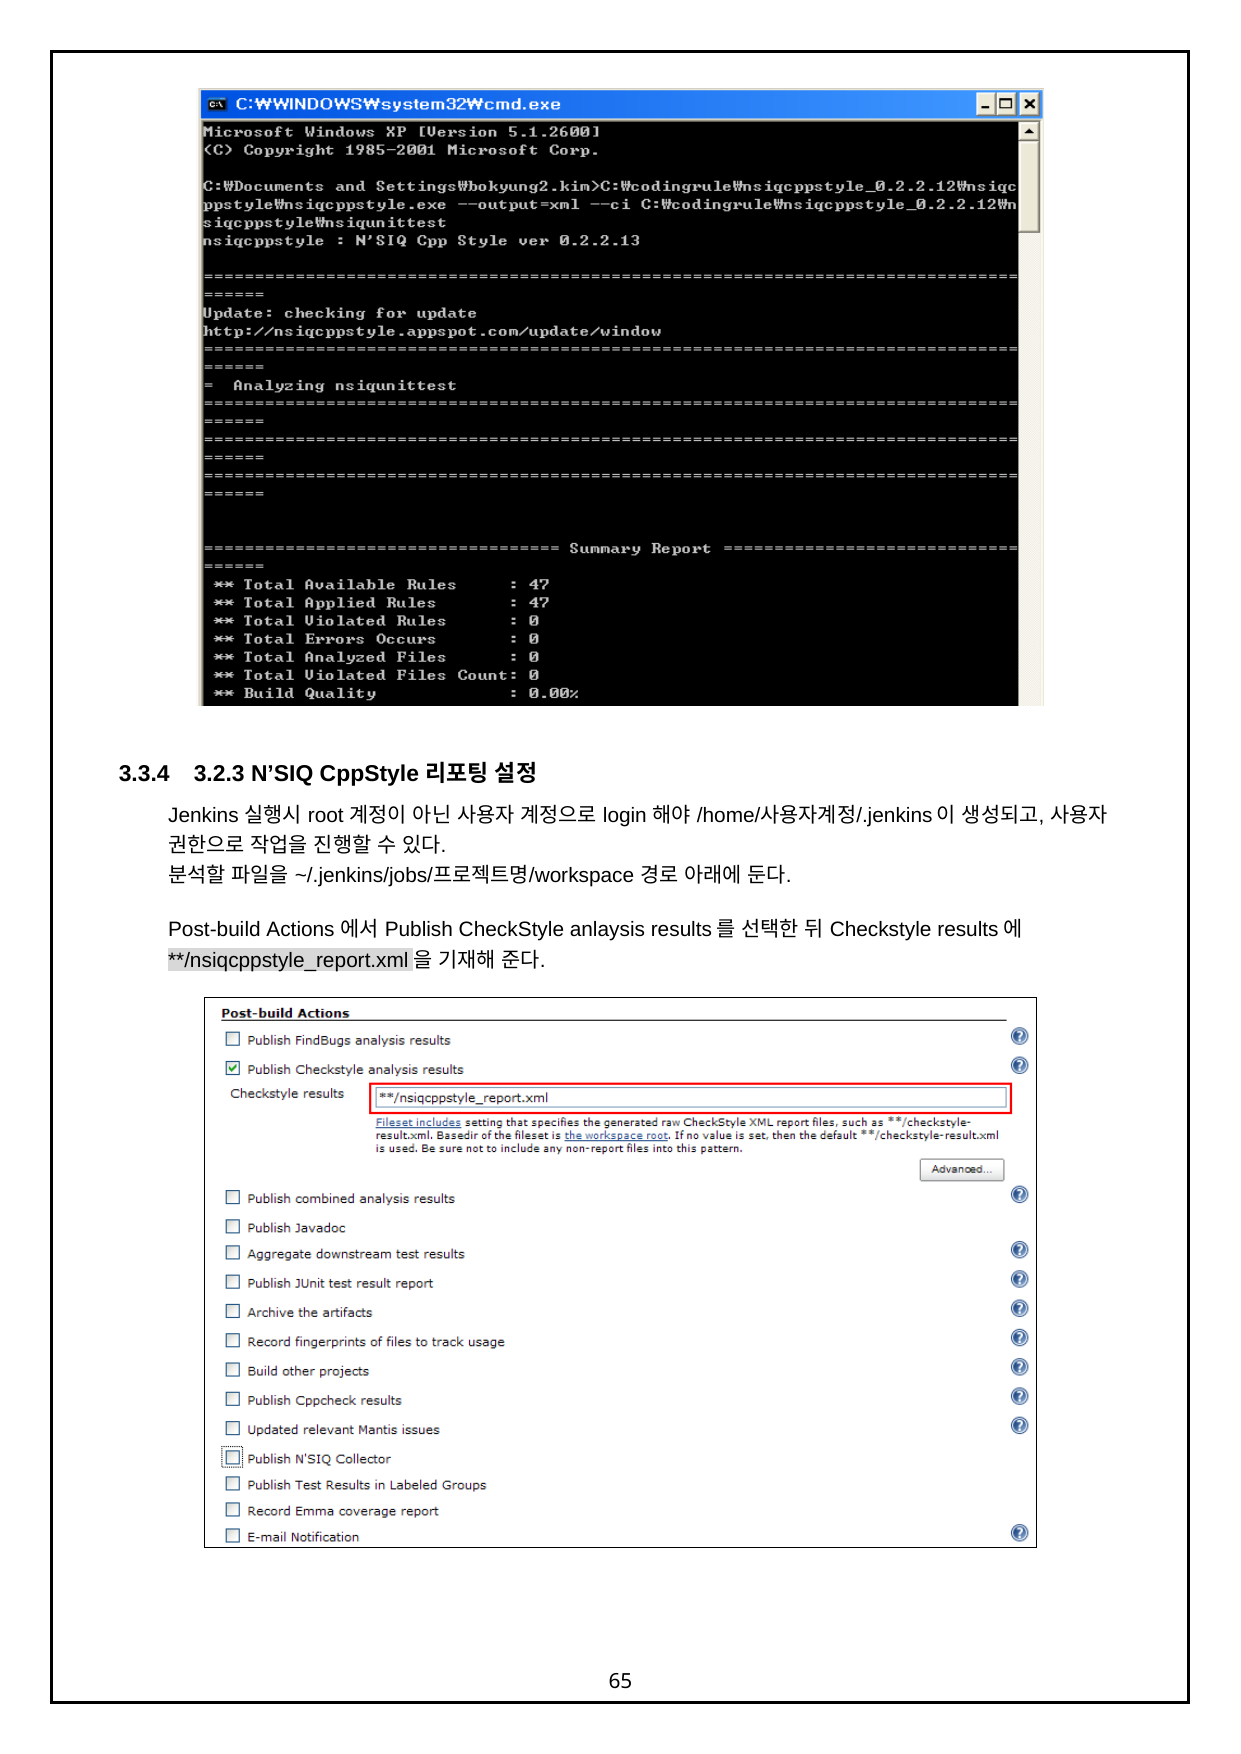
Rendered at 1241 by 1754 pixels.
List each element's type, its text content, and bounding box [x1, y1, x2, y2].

list 분석할 파일을 ~/.jenkins/jobs/프로젝트명/workspace 경로 아래에 둔다. [168, 858, 1152, 889]
picture [205, 998, 1036, 1547]
list Post-build Actions 에서 Publish CheckStyle anlaysis results를 선택한 뒤 Checkstyle results에 **/nsiqcppstyle_report.xml을 기재해 준다. [168, 913, 1152, 973]
picture [196, 88, 1044, 706]
list Jenkins 실행시 root 계정이 아닌 사용자 계정으로 login 해야 /home/사용자계정/.jenkins이 생성되고, 사용자 권한으로 작업을 진행할 수 있다. [168, 798, 1152, 858]
subtitle 3.2.3 N’SIQ CppStyle 리포팅 설정 [118, 754, 1152, 788]
